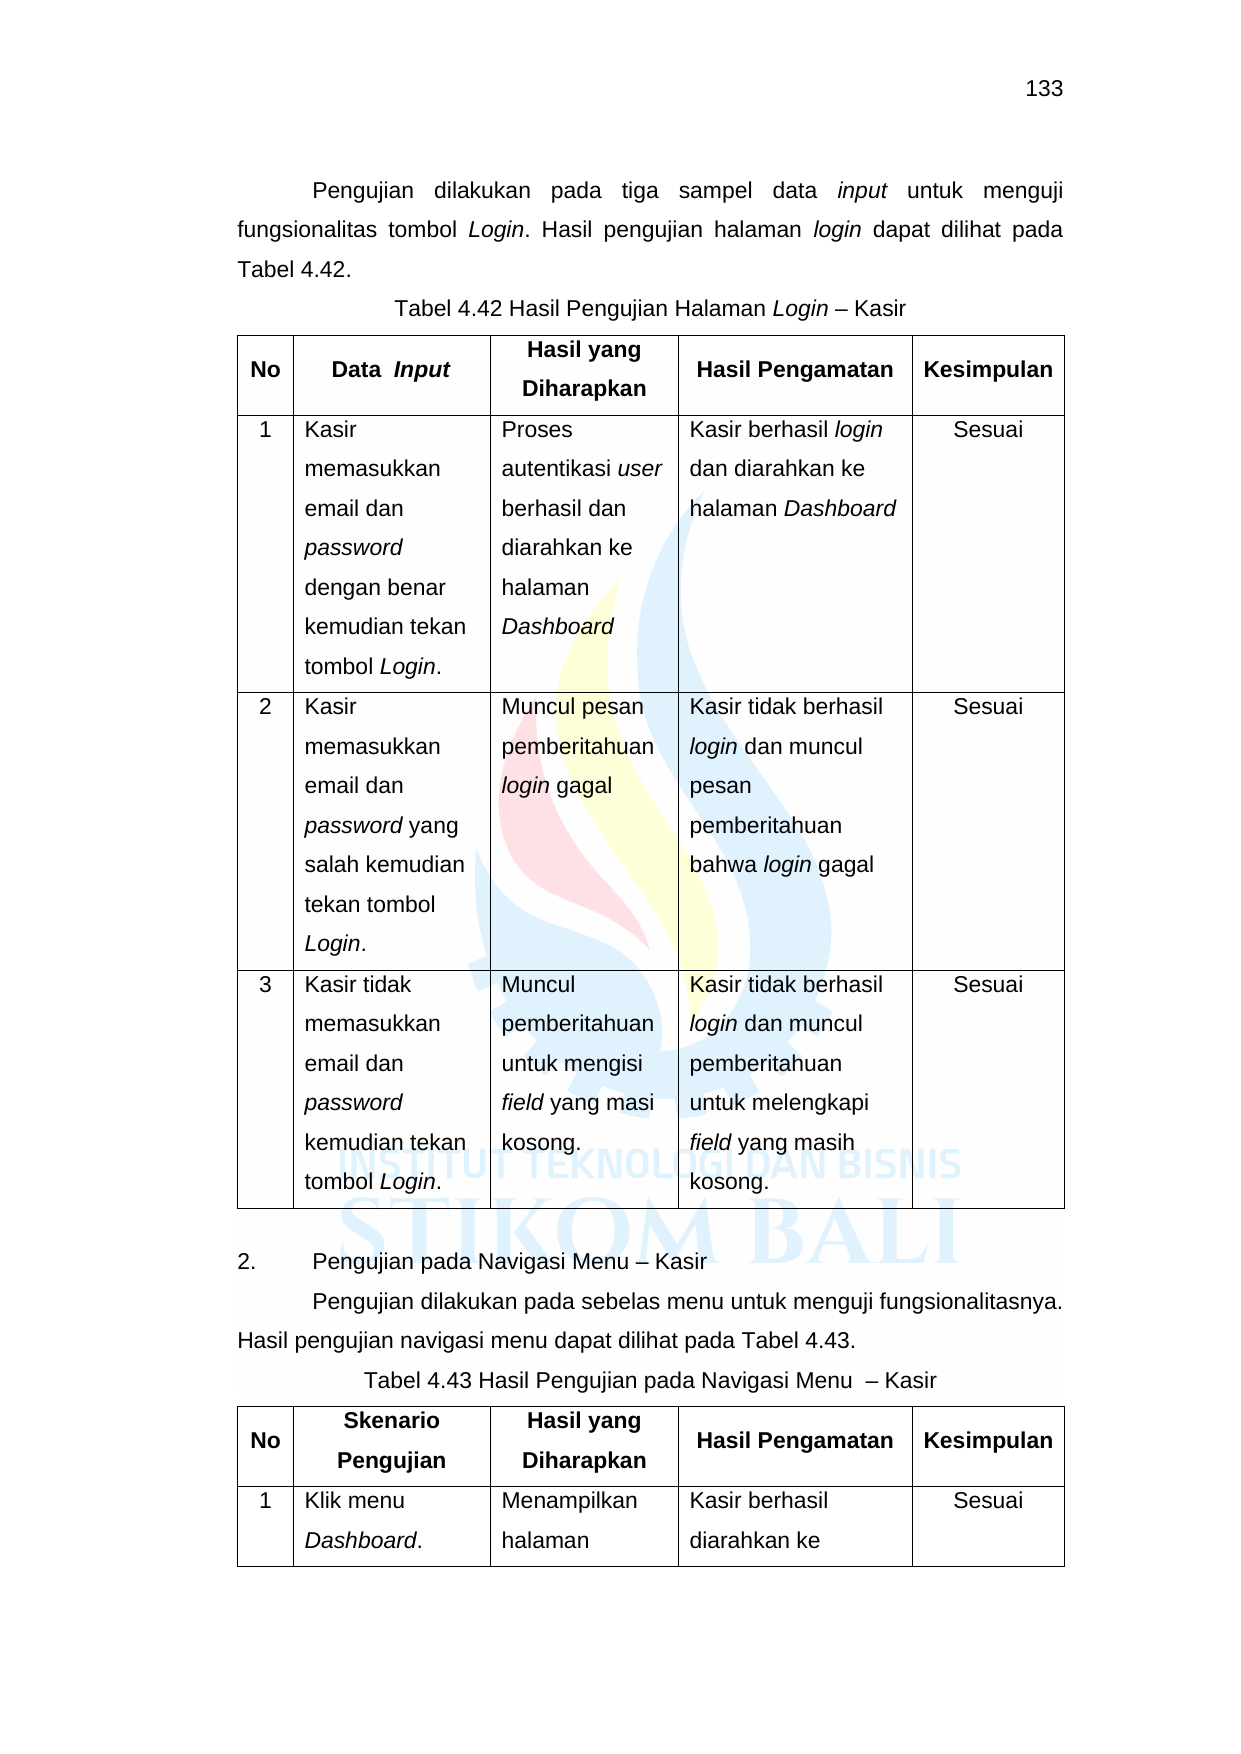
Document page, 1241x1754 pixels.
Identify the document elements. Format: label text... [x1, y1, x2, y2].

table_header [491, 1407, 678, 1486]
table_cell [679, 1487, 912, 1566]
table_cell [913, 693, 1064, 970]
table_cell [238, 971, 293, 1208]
text Tabel 4.42 Hasil Pengujian Halaman Login – Kasir [237, 295, 1063, 322]
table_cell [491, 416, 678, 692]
list Pengujian pada Navigasi Menu – Kasir [237, 1248, 1063, 1274]
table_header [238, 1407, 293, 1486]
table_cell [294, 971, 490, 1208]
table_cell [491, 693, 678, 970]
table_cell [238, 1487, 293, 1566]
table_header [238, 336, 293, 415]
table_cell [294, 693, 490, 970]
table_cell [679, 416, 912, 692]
text Pengujian dilakukan pada tiga sampel data input untuk menguji fungsionalitas tombol Login. Hasil pengujian halaman login dapat dilihat pada Tabel 4.42. [237, 177, 1063, 282]
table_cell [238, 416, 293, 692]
text Tabel 4.43 Hasil Pengujian pada Navigasi Menu – Kasir [237, 1367, 1063, 1393]
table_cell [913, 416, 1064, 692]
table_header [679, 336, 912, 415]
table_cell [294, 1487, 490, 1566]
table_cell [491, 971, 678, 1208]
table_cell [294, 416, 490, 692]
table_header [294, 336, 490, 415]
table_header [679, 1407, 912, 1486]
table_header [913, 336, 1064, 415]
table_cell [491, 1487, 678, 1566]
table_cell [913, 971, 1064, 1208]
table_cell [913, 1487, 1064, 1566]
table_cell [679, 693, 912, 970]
text Pengujian dilakukan pada sebelas menu untuk menguji fungsionalitasnya. Hasil pengujian navigasi menu dapat dilihat pada Tabel 4.43. [237, 1288, 1063, 1353]
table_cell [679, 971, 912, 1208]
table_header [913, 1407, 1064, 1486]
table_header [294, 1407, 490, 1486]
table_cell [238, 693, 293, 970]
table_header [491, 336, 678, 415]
